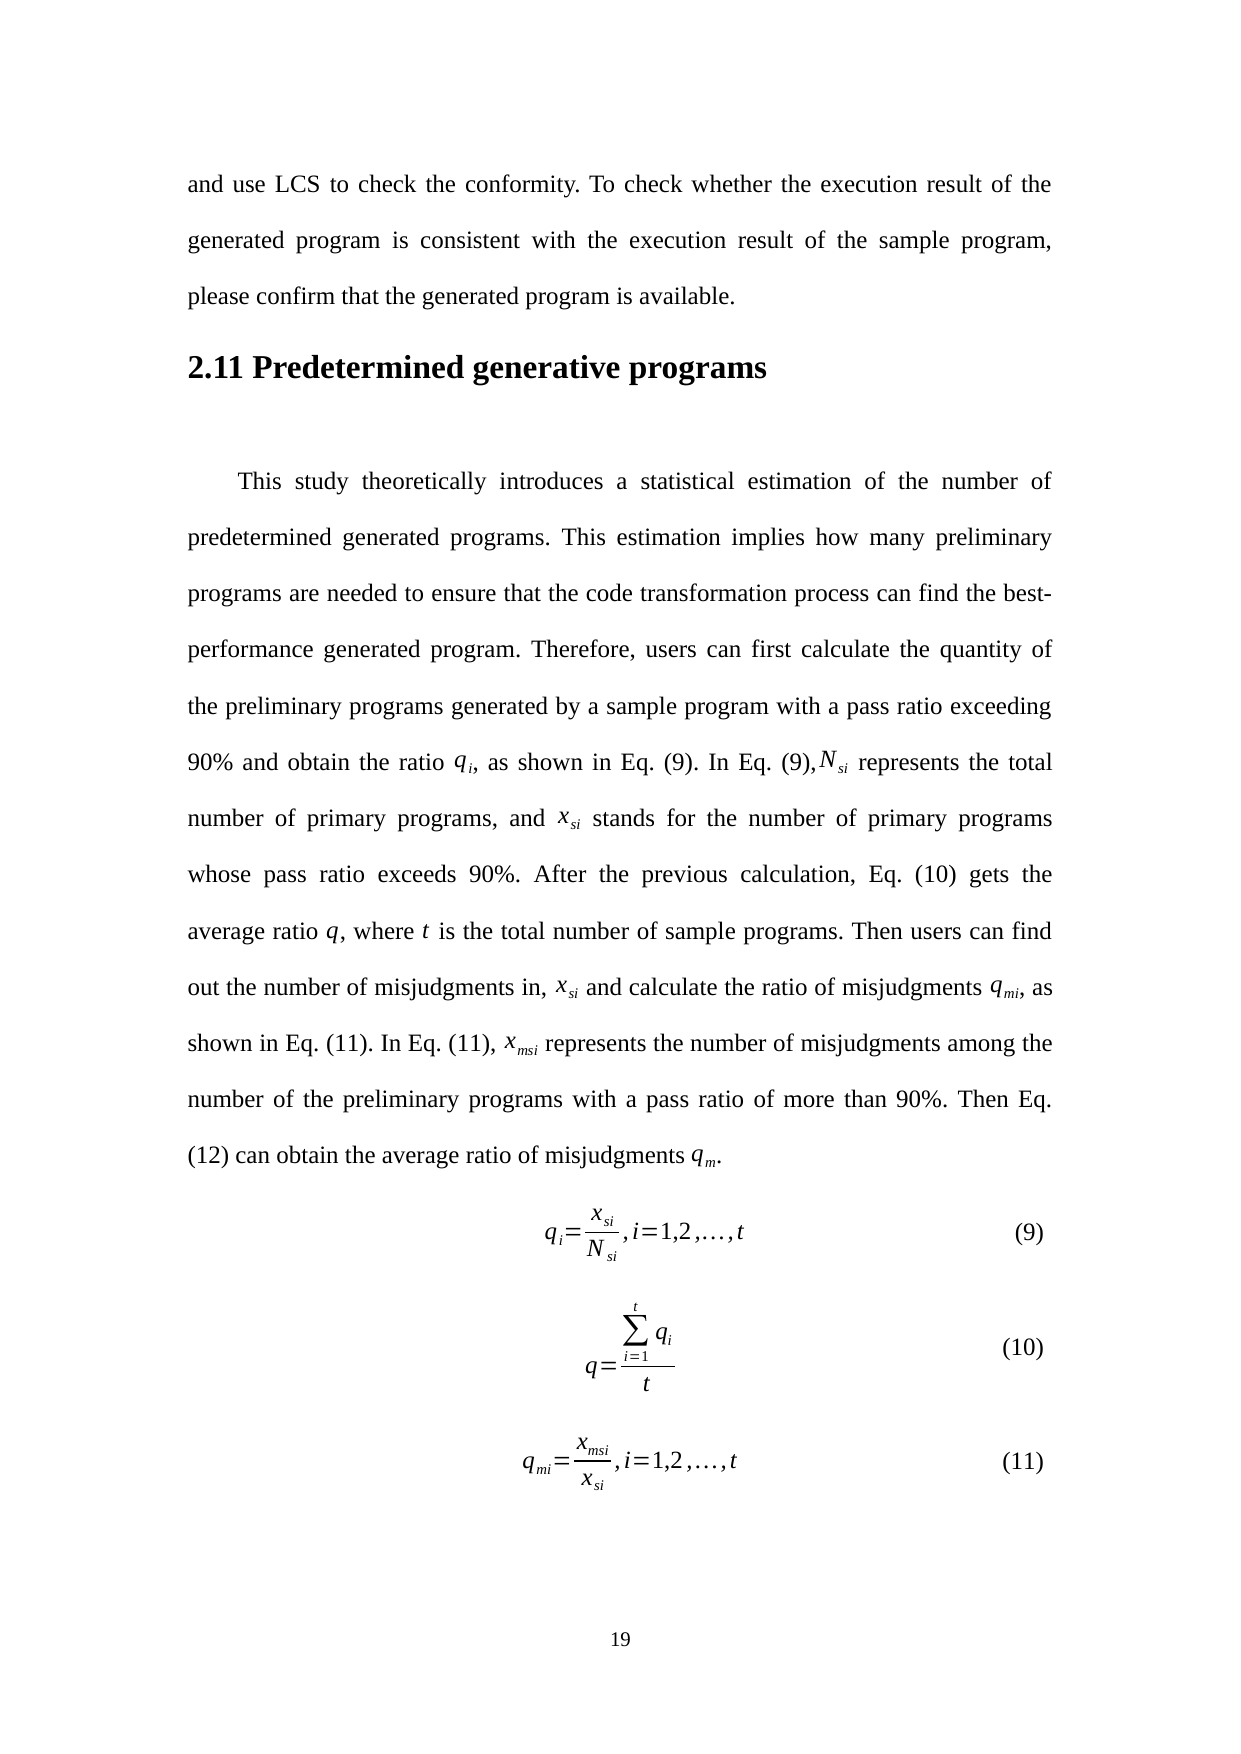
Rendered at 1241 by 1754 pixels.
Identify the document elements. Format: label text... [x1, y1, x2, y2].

text (10) [187, 1290, 1053, 1403]
text (11) [187, 1423, 1053, 1498]
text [187, 164, 1053, 314]
subtitle 2.11 Predetermined generative programs [187, 329, 1053, 404]
text (9) [187, 1194, 1053, 1269]
text This study theoretically introduces a statistical estimation of the number of predetermined generated programs. This estimation implies how many preliminary programs are needed to ensure that the code transformation process can find the best-performance generated program. Therefore, users can first calculate the quantity of the preliminary programs generated by a sample program with a pass ratio exceeding 90% and obtain the ratio , as shown in Eq. (9). In Eq. (9), represents the total number of primary programs, and stands for the number of primary programs whose pass ratio exceeds 90%. After the previous calculation, Eq. (10) gets the average ratio , where is the total number of sample programs. Then users can find out the number of misjudgments in, and calculate the ratio of misjudgments , as shown in Eq. (11). In Eq. (11), represents the number of misjudgments among the number of the preliminary programs with a pass ratio of more than 90%. Then Eq. (12) can obtain the average ratio of misjudgments . [187, 461, 1053, 1174]
